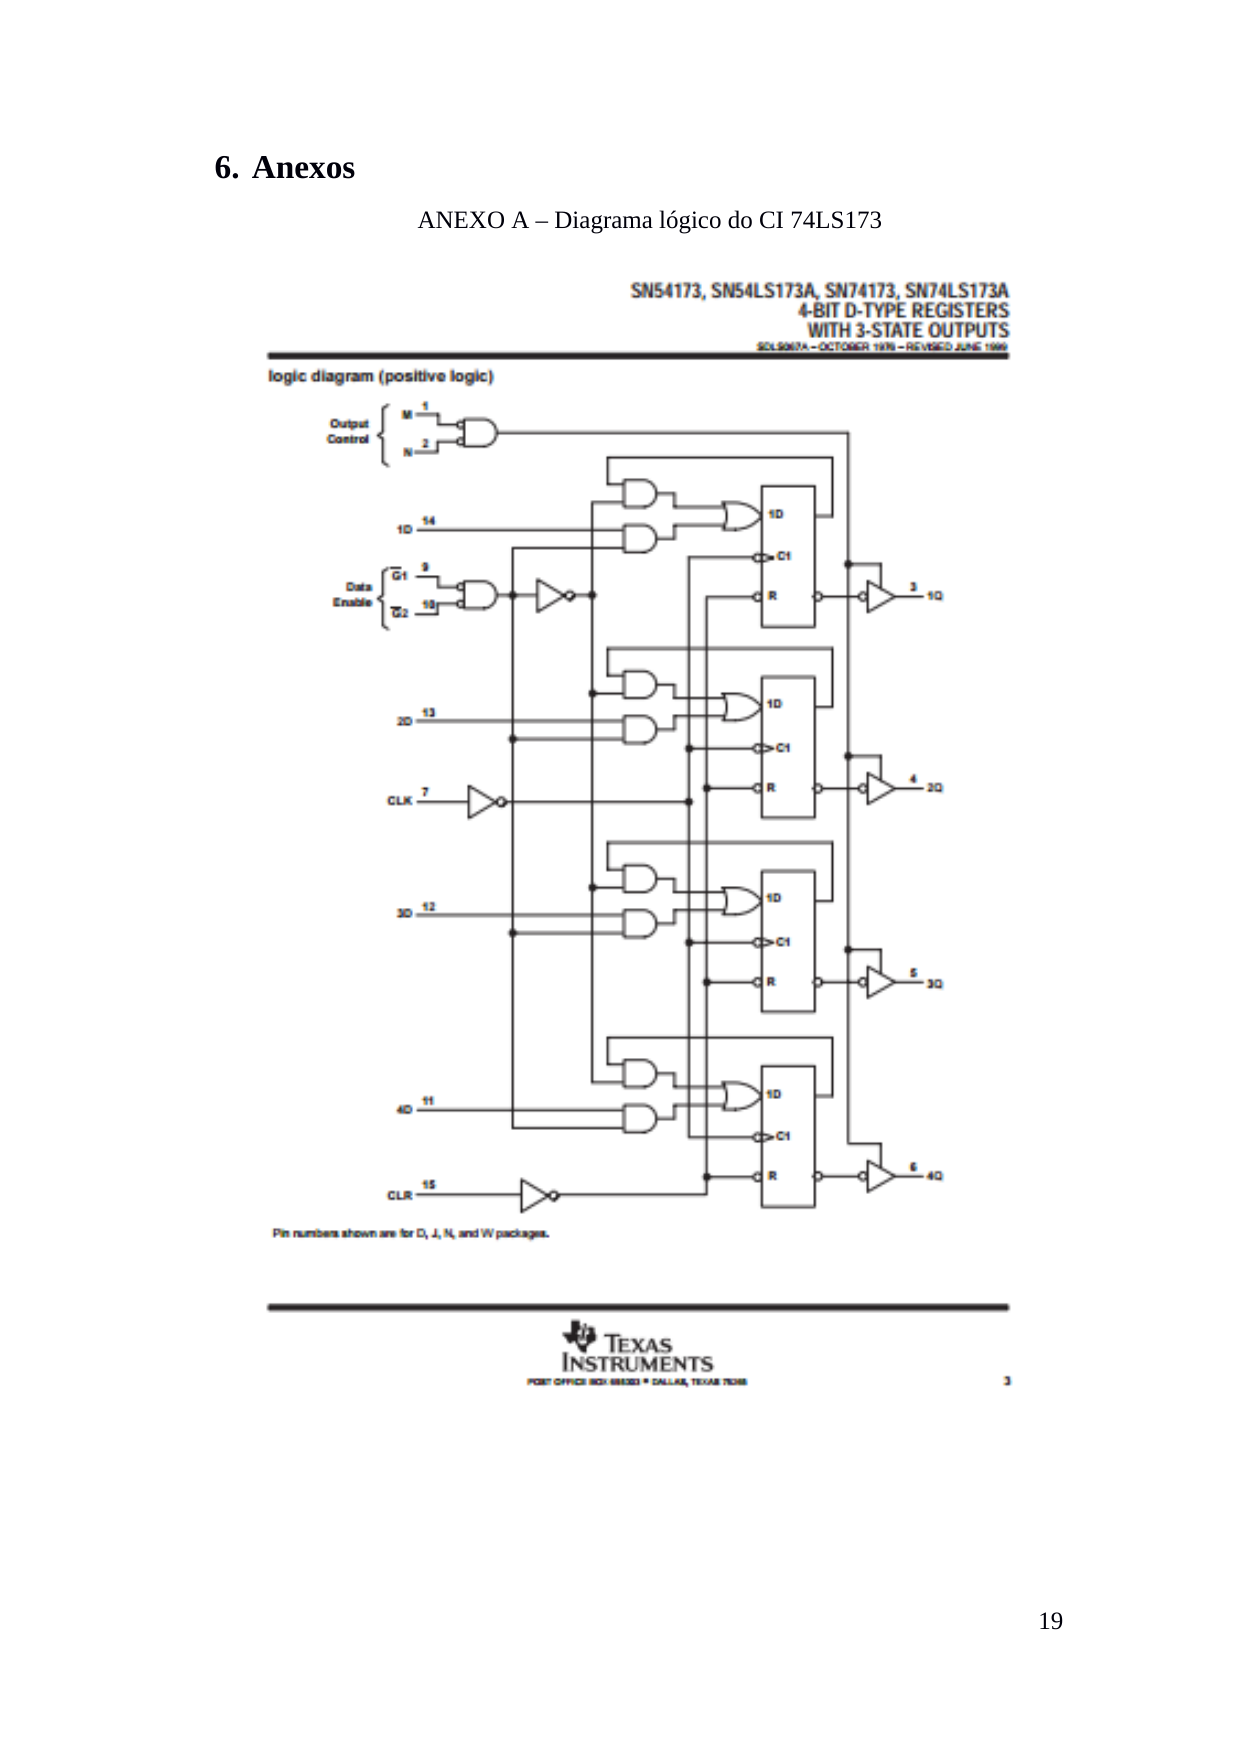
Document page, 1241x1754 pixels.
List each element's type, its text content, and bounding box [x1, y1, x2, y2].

text Anexos [214, 148, 1063, 186]
picture [176, 260, 1059, 1413]
text ANEXO A – Diagrama lógico do CI 74LS173 [177, 205, 1063, 234]
